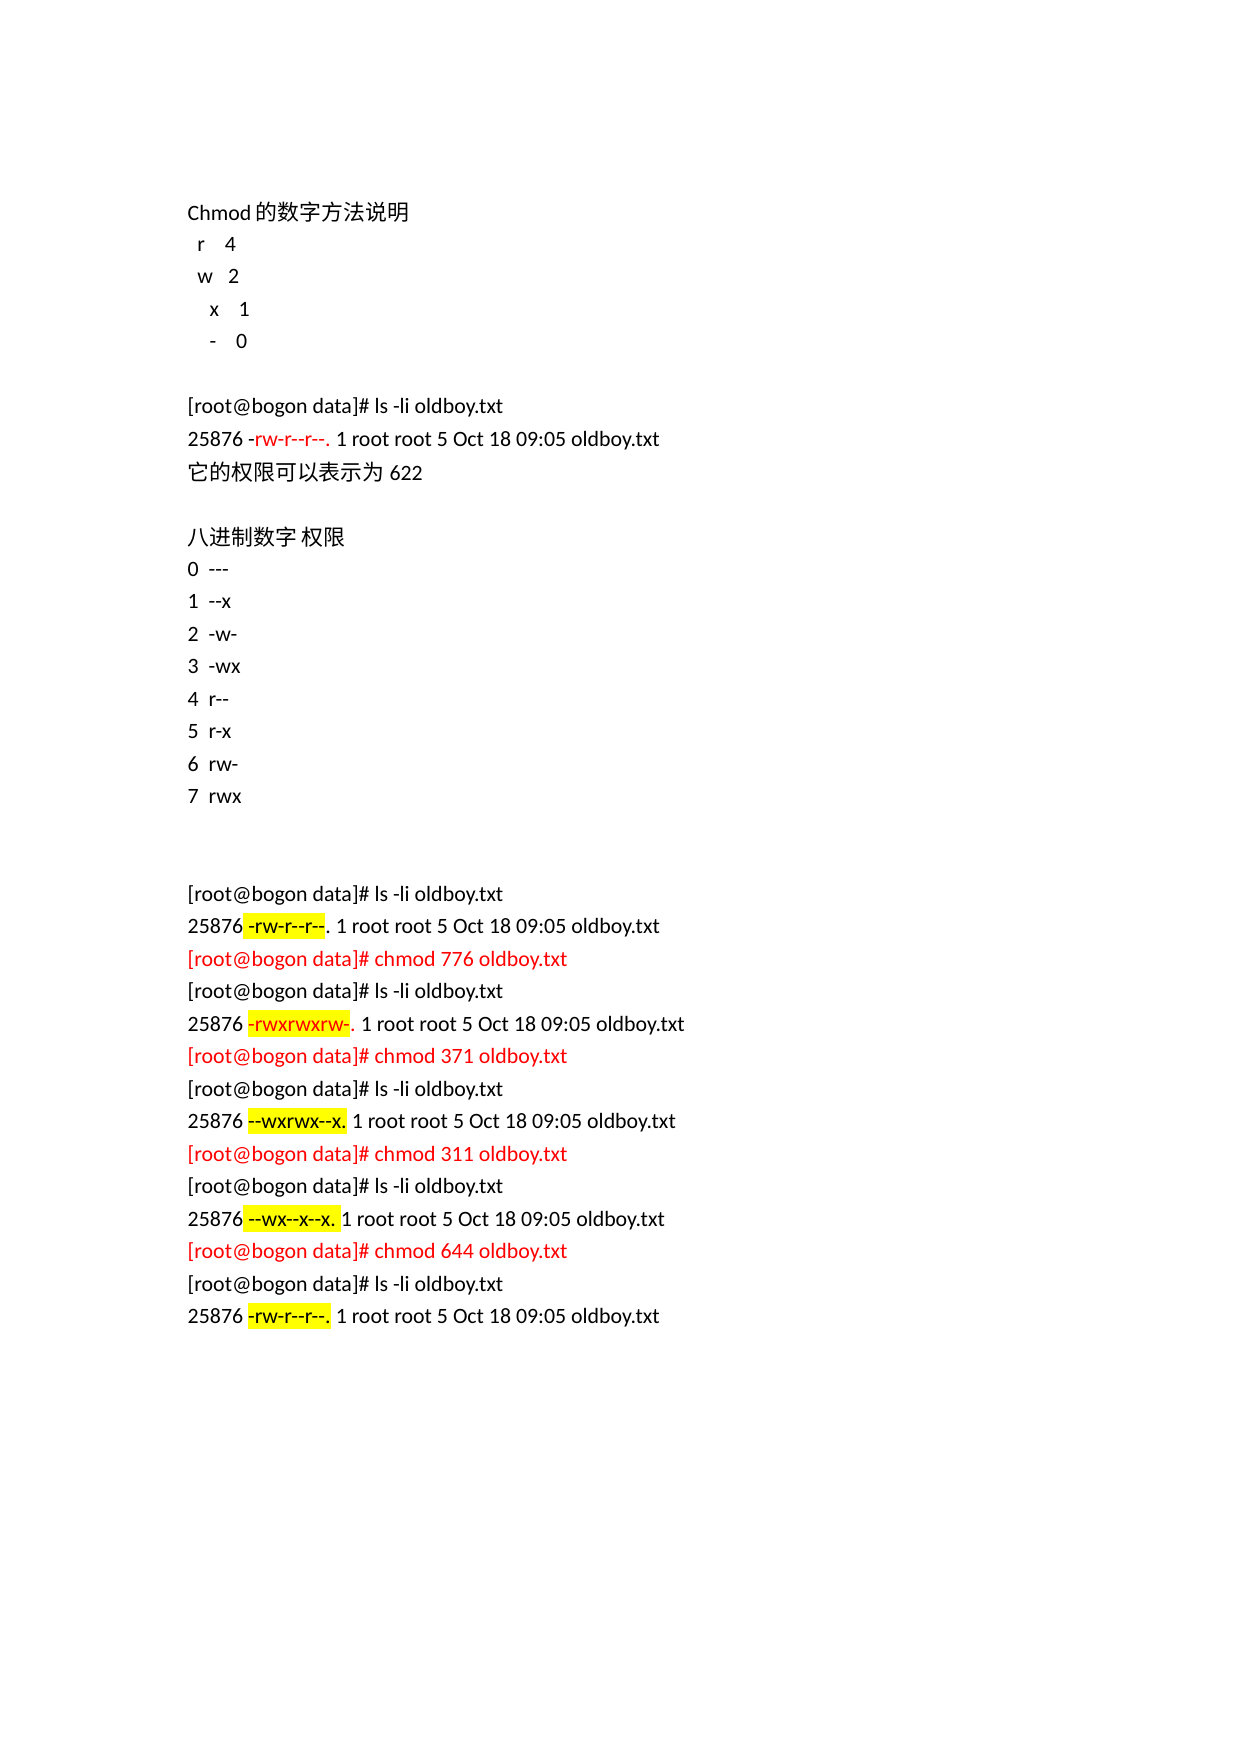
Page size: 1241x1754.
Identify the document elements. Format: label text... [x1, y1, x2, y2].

text w 2 [187, 259, 1053, 292]
text 25876 --wxrwx--x. 1 root root 5 Oct 18 09:05 oldboy.txt [187, 1104, 1053, 1137]
text 25876 -rw-r--r--. 1 root root 5 Oct 18 09:05 oldboy.txt [187, 909, 1053, 942]
text 3 -wx [187, 649, 1053, 682]
text [root@bogon data]# chmod 311 oldboy.txt [187, 1137, 1053, 1169]
text 它的权限可以表示为 622 [187, 454, 1053, 487]
text [root@bogon data]# ls -li oldboy.txt [187, 389, 1053, 422]
text 4 r-- [187, 682, 1053, 714]
text 八进制数字 权限 [187, 519, 1053, 552]
text 25876 -rwxrwxrw-. 1 root root 5 Oct 18 09:05 oldboy.txt [187, 1007, 1053, 1039]
text 25876 -rw-r--r--. 1 root root 5 Oct 18 09:05 oldboy.txt [187, 422, 1053, 454]
text [root@bogon data]# chmod 371 oldboy.txt [187, 1039, 1053, 1072]
text [root@bogon data]# ls -li oldboy.txt [187, 1267, 1053, 1299]
text 7 rwx [187, 779, 1053, 812]
text [root@bogon data]# ls -li oldboy.txt [187, 1169, 1053, 1202]
text Chmod的数字方法说明 [187, 194, 1053, 227]
text r 4 [187, 227, 1053, 259]
text 0 --- [187, 552, 1053, 584]
text 25876 --wx--x--x. 1 root root 5 Oct 18 09:05 oldboy.txt [187, 1202, 1053, 1234]
text 25876 -rw-r--r--. 1 root root 5 Oct 18 09:05 oldboy.txt [187, 1299, 1053, 1332]
text x 1 [187, 292, 1053, 324]
text [root@bogon data]# ls -li oldboy.txt [187, 877, 1053, 909]
text 2 -w- [187, 617, 1053, 649]
text [root@bogon data]# ls -li oldboy.txt [187, 974, 1053, 1007]
text 1 --x [187, 584, 1053, 617]
text 5 r-x [187, 714, 1053, 747]
text - 0 [187, 324, 1053, 357]
text [root@bogon data]# chmod 776 oldboy.txt [187, 942, 1053, 974]
text [root@bogon data]# ls -li oldboy.txt [187, 1072, 1053, 1104]
text 6 rw- [187, 747, 1053, 779]
text [root@bogon data]# chmod 644 oldboy.txt [187, 1234, 1053, 1267]
